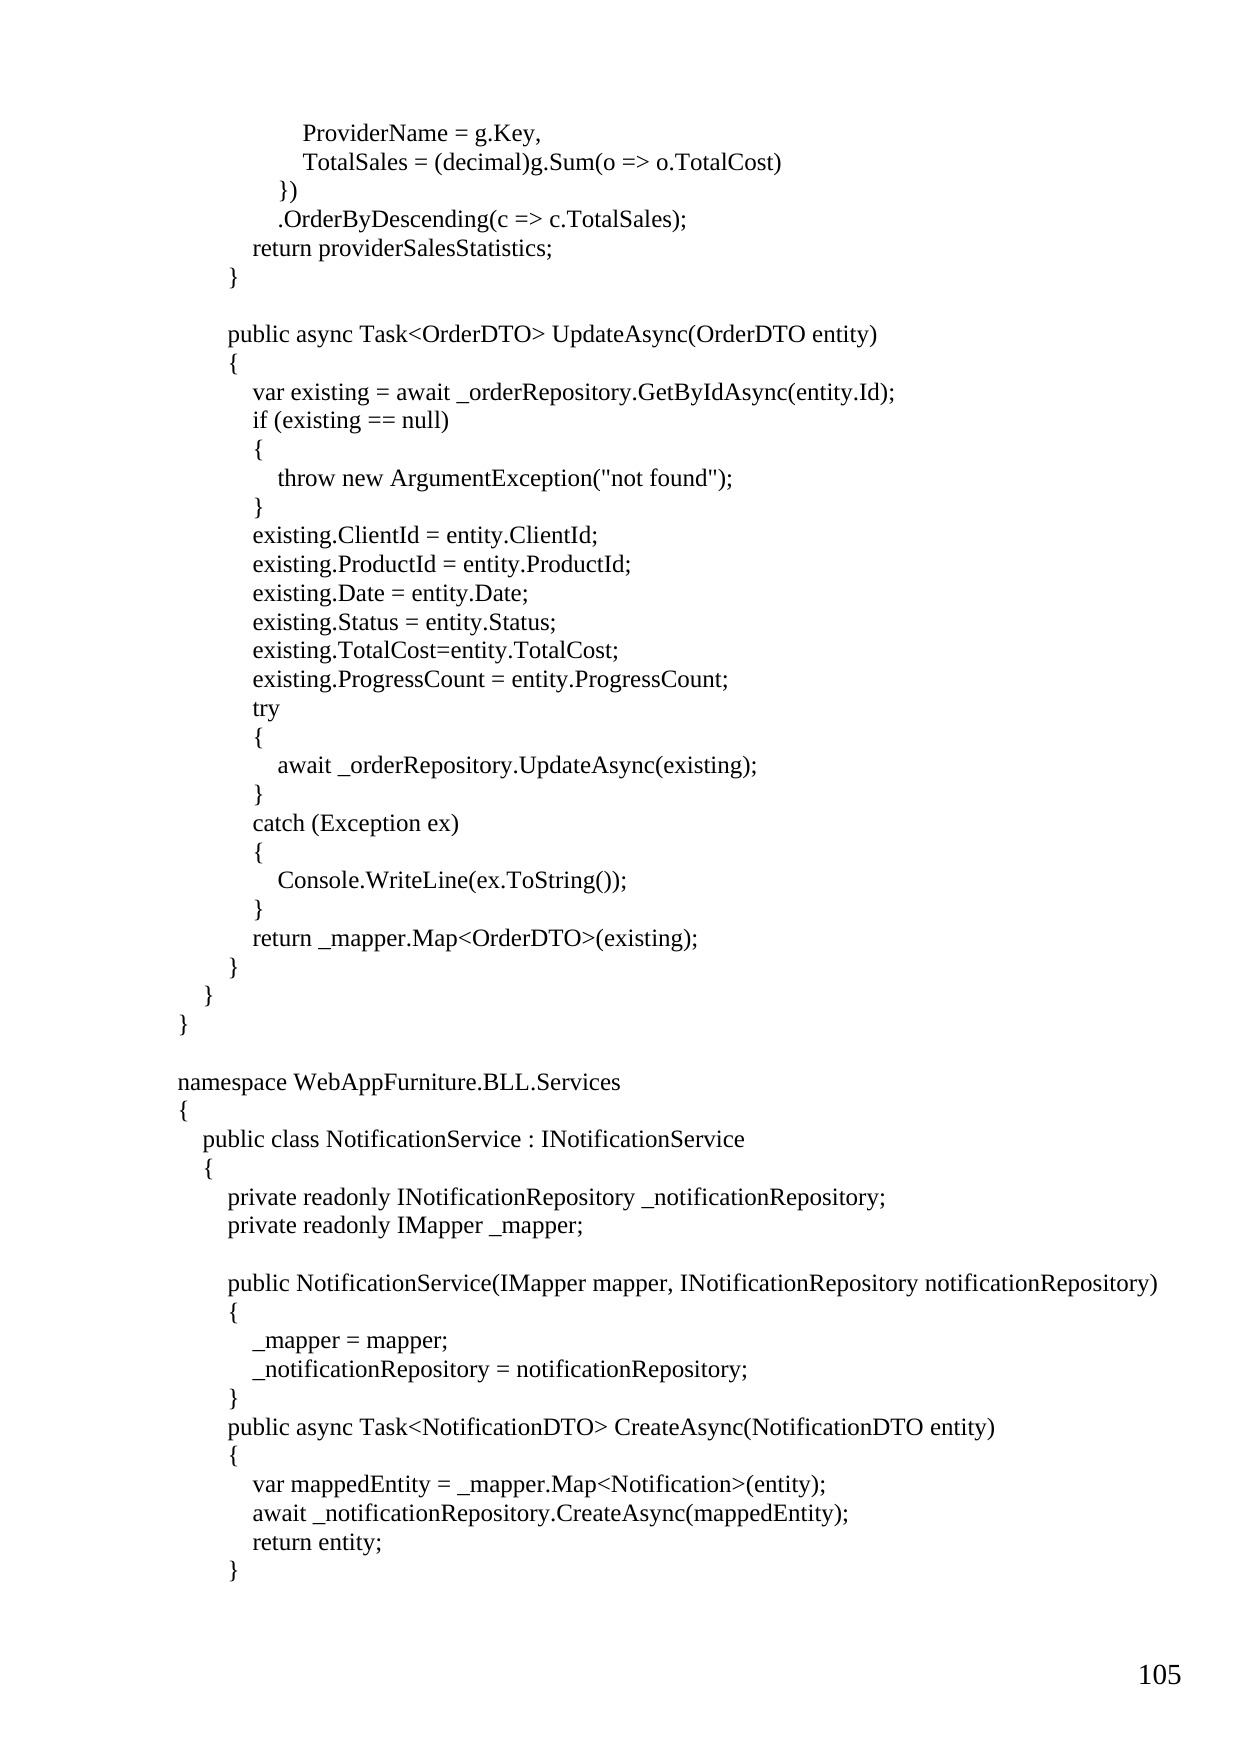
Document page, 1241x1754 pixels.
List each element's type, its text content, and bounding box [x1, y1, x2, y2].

text existing.ProgressCount = entity.ProgressCount; [177, 664, 1181, 693]
text return entity; [177, 1527, 1181, 1556]
text public async Task<NotificationDTO> CreateAsync(NotificationDTO entity) [177, 1412, 1181, 1441]
text ProviderName = g.Key, [177, 118, 1181, 147]
text } [177, 952, 1181, 981]
text return _mapper.Map<OrderDTO>(existing); [177, 923, 1181, 952]
text public NotificationService(IMapper mapper, INotificationRepository notificationRepository) [177, 1268, 1181, 1297]
text } [177, 981, 1181, 1009]
text if (existing == null) [177, 406, 1181, 434]
text Console.WriteLine(ex.ToString()); [177, 866, 1181, 894]
text } [177, 779, 1181, 808]
text var existing = await _orderRepository.GetByIdAsync(entity.Id); [177, 377, 1181, 406]
text .OrderByDescending(c => c.TotalSales); [177, 204, 1181, 233]
text existing.ClientId = entity.ClientId; [177, 521, 1181, 549]
text await _notificationRepository.CreateAsync(mappedEntity); [177, 1498, 1181, 1527]
text } [177, 894, 1181, 923]
text namespace WebAppFurniture.BLL.Services [177, 1067, 1181, 1096]
text existing.Status = entity.Status; [177, 607, 1181, 636]
text try [177, 693, 1181, 722]
text { [177, 1441, 1181, 1469]
text { [177, 434, 1181, 463]
text _notificationRepository = notificationRepository; [177, 1354, 1181, 1383]
text { [177, 1297, 1181, 1326]
text private readonly IMapper _mapper; [177, 1211, 1181, 1239]
text } [177, 1383, 1181, 1412]
text } [177, 1009, 1181, 1038]
text existing.ProductId = entity.ProductId; [177, 549, 1181, 578]
text } [177, 1556, 1181, 1584]
text existing.TotalCost=entity.TotalCost; [177, 636, 1181, 664]
text catch (Exception ex) [177, 808, 1181, 837]
text existing.Date = entity.Date; [177, 578, 1181, 607]
text return providerSalesStatistics; [177, 233, 1181, 262]
text await _orderRepository.UpdateAsync(existing); [177, 751, 1181, 779]
text } [177, 262, 1181, 291]
text { [177, 837, 1181, 866]
text _mapper = mapper; [177, 1326, 1181, 1354]
text private readonly INotificationRepository _notificationRepository; [177, 1182, 1181, 1211]
text { [177, 1153, 1181, 1182]
text throw new ArgumentException("not found"); [177, 463, 1181, 492]
text TotalSales = (decimal)g.Sum(o => o.TotalCost) [177, 147, 1181, 176]
text } [177, 492, 1181, 521]
text { [177, 1096, 1181, 1124]
text var mappedEntity = _mapper.Map<Notification>(entity); [177, 1469, 1181, 1498]
text { [177, 348, 1181, 377]
text public class NotificationService : INotificationService [177, 1124, 1181, 1153]
text { [177, 722, 1181, 751]
text }) [177, 176, 1181, 204]
text public async Task<OrderDTO> UpdateAsync(OrderDTO entity) [177, 319, 1181, 348]
